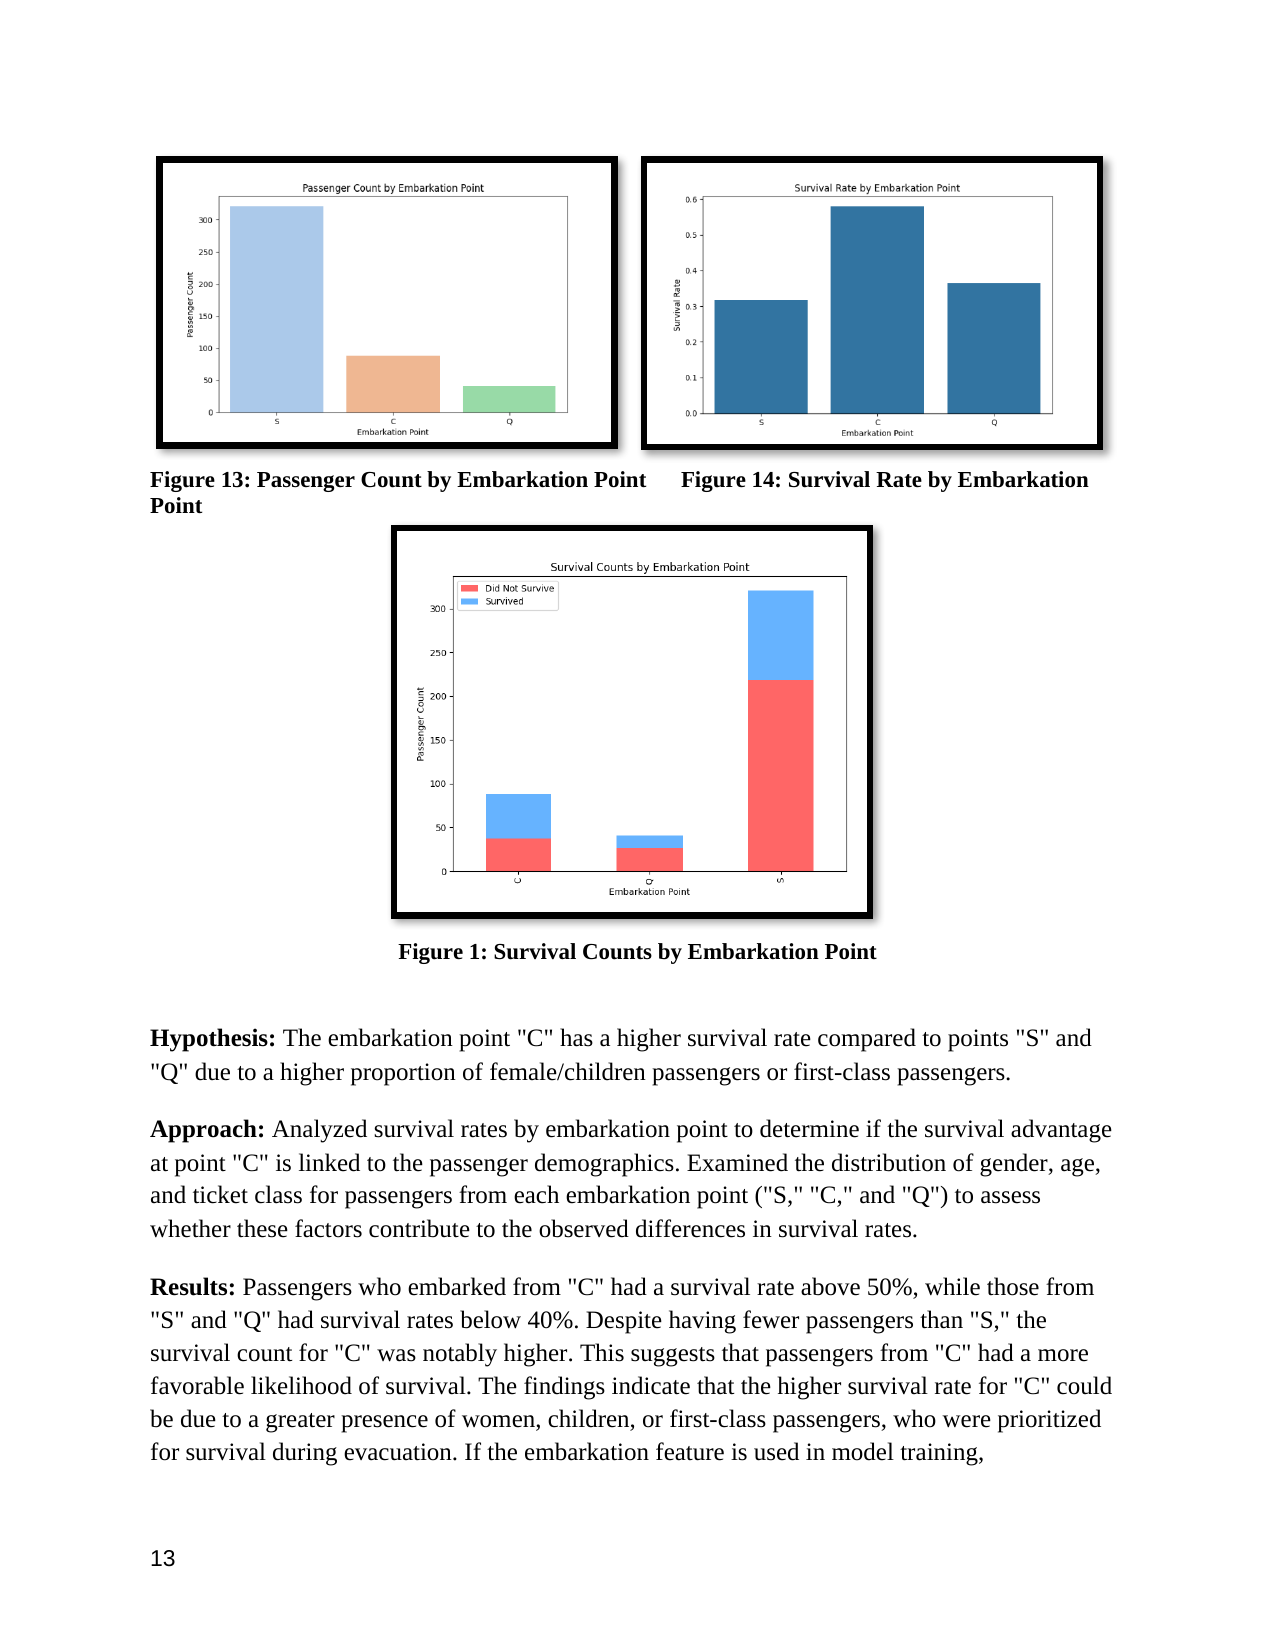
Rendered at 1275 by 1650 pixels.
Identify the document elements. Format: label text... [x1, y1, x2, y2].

text Figure 13: Passenger Count by Embarkation Point Figure 14: Survival Rate by Embarkation Point [150, 466, 1125, 518]
picture [397, 531, 867, 912]
text Approach: Analyzed survival rates by embarkation point to determine if the survival advantage at point "C" is linked to the passenger demographics. Examined the distribution of gender, age, and ticket class for passengers from each embarkation point ("S," "C," and "Q") to assess whether these factors contribute to the observed differences in survival rates. [150, 1114, 1125, 1242]
picture [647, 163, 1097, 444]
text Hypothesis: The embarkation point "C" has a higher survival rate compared to points "S" and "Q" due to a higher proportion of female/children passengers or first-class passengers. [150, 1023, 1125, 1085]
text Figure 1: Survival Counts by Embarkation Point [150, 938, 1125, 964]
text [150, 1272, 1125, 1466]
picture [163, 163, 611, 442]
